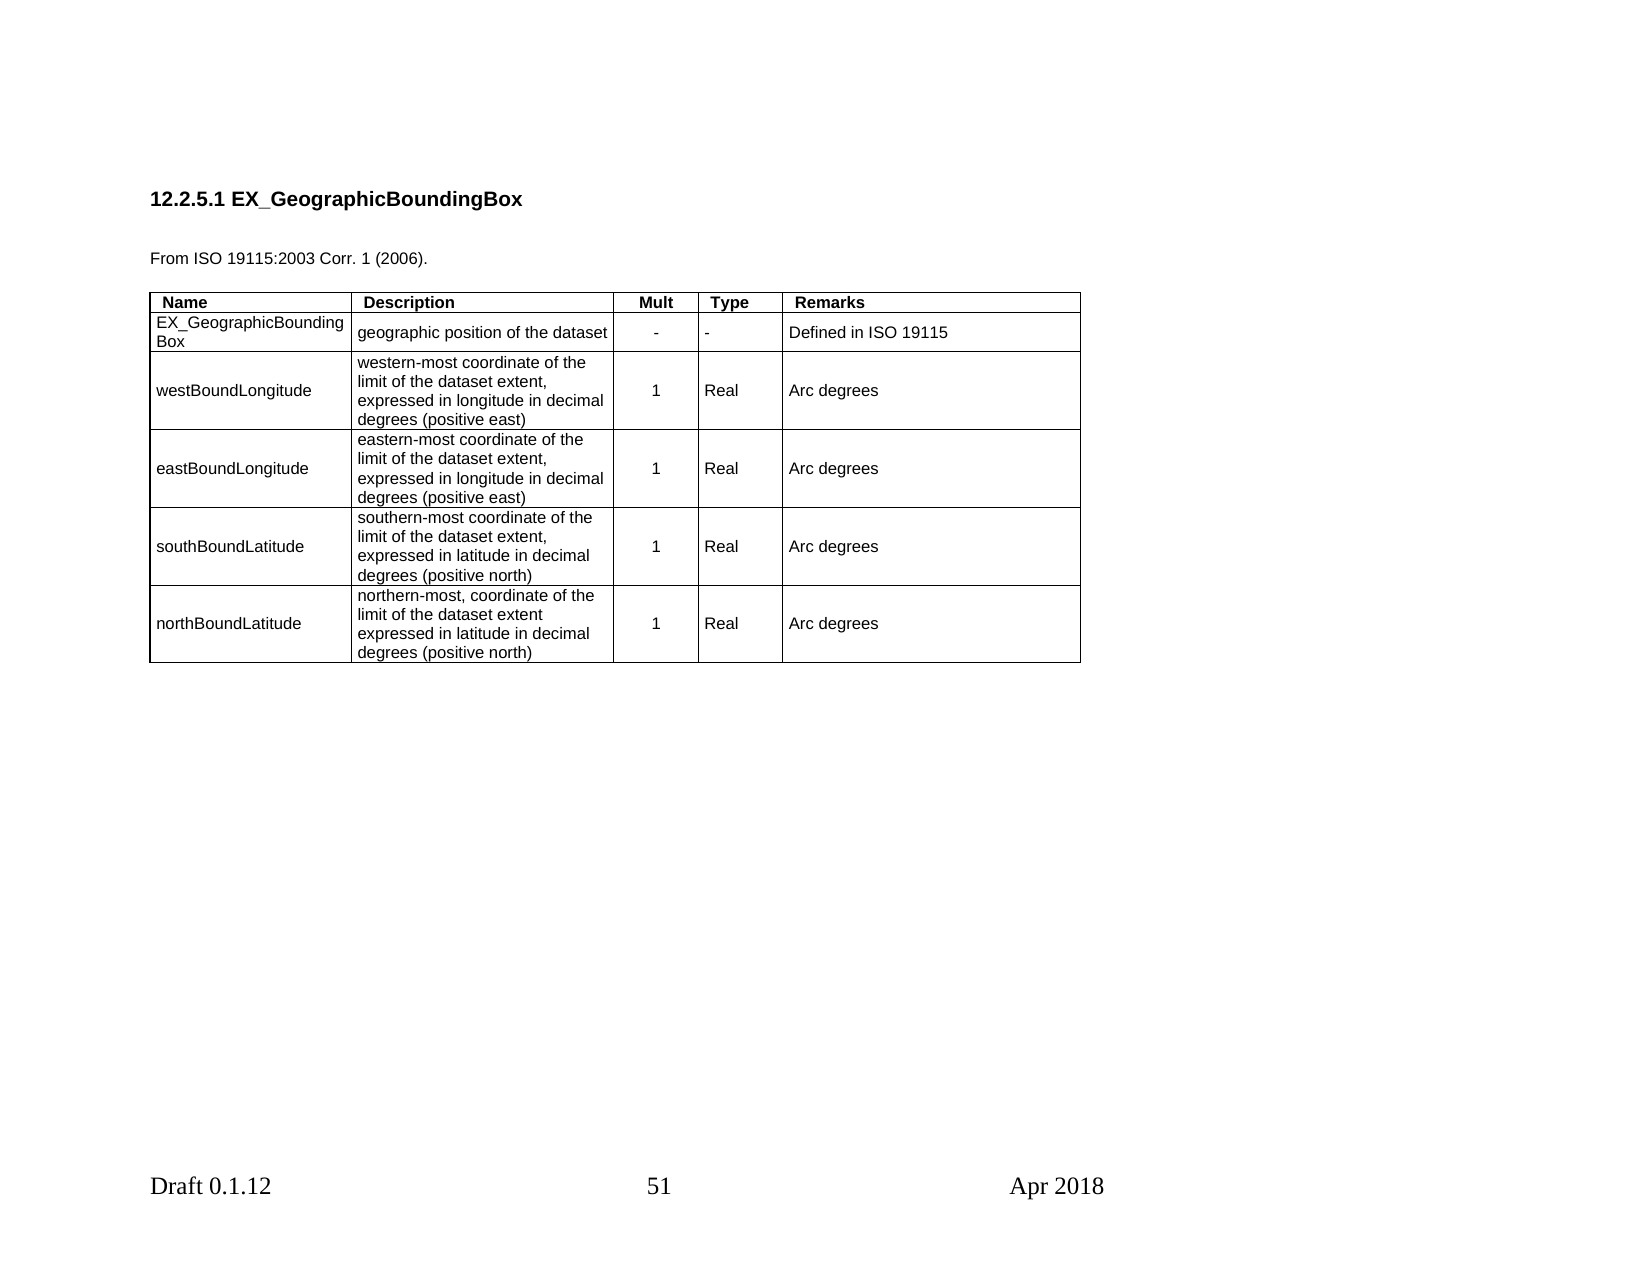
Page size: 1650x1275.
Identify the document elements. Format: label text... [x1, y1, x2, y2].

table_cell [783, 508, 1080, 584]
table_cell 1 [614, 430, 698, 507]
subtitle 12.2.5.1 EX_GeographicBoundingBox [150, 186, 1500, 210]
table_cell westBoundLongitude [151, 352, 351, 429]
table_header Description [352, 293, 613, 312]
table_header Type [699, 293, 782, 312]
table_cell Real [699, 352, 782, 429]
table_cell geographic position of the dataset [352, 313, 613, 351]
table_cell Real [699, 430, 782, 507]
table_cell - [699, 313, 782, 351]
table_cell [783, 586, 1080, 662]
table_cell eastern-most coordinate of the limit of the dataset extent, expressed in longitude in decimal degrees (positive east) [352, 430, 613, 507]
table_header Name [151, 293, 351, 312]
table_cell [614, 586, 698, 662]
table_cell western-most coordinate of the limit of the dataset extent, expressed in longitude in decimal degrees (positive east) [352, 352, 613, 429]
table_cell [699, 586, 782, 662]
table_header Remarks [783, 293, 1080, 312]
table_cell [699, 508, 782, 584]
table_cell 1 [614, 352, 698, 429]
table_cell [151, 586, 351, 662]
table_cell eastBoundLongitude [151, 430, 351, 507]
table_cell Arc degrees [783, 430, 1080, 507]
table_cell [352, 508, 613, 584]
table_cell Defined in ISO 19115 [783, 313, 1080, 351]
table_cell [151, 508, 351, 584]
table_cell - [614, 313, 698, 351]
table_header Mult [614, 293, 698, 312]
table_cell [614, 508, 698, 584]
text From ISO 19115:2003 Corr. 1 (2006). [150, 249, 1500, 268]
table_cell EX_GeographicBoundingBox [151, 313, 351, 351]
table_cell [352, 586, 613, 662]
table_cell Arc degrees [783, 352, 1080, 429]
